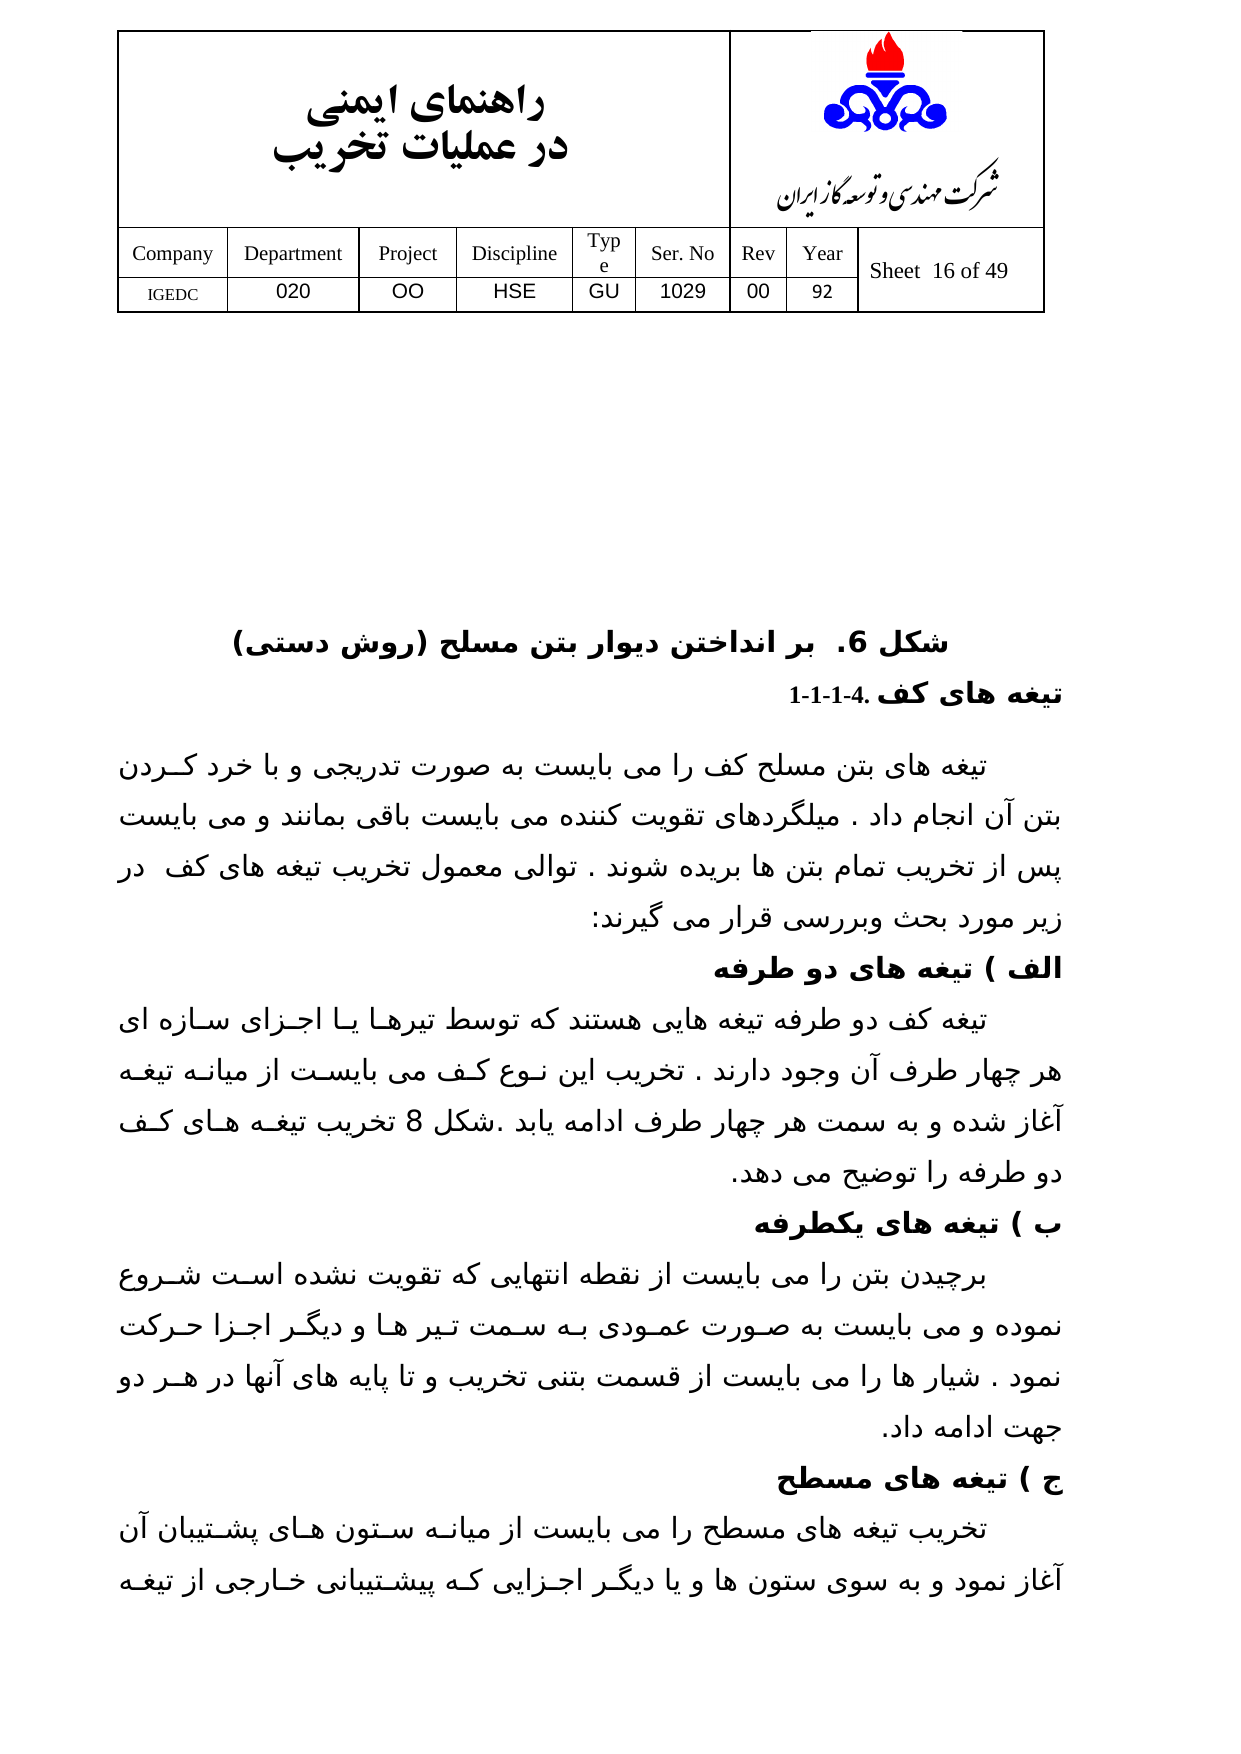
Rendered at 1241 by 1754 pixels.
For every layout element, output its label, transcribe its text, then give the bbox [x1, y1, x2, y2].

text الف ) تیغه های دو طرفه [118, 952, 1063, 986]
text تیغه کف دو طرفه تیغه هایی هستند که توسط تیرها یا اجزای سازه ای هر چهار طرف آن وجود دارند . تخریب این نوع کف می بایست از میانه تیغه آغاز شده و به سمت هر چهار طرف ادامه یابد .شکل 8 تخریب تیغه های کف دو طرفه را توضیح می دهد. [118, 1002, 1063, 1189]
text شکل 6. بر انداختن دیوار بتن مسلح (روش دستی) [118, 625, 1063, 659]
text برچیدن بتن را می بایست از نقطه انتهایی که تقویت نشده است شروع نموده و می بایست به صورت عمودی به سمت تیر ها و دیگر اجزا حرکت نمود . شیار ها را می بایست از قسمت بتنی تخریب و تا پایه های آنها در هر دو جهت ادامه داد. [118, 1257, 1063, 1444]
text ج ) تیغه های مسطح [118, 1461, 1063, 1495]
picture [811, 31, 963, 132]
text ب ) تیغه های یکطرفه [118, 1206, 1063, 1240]
text 1-1-1-4. تیغه های کف [118, 676, 1063, 710]
text تیغه های بتن مسلح کف را می بایست به صورت تدریجی و با خرد کردن بتن آن انجام داد . میلگردهای تقویت کننده می بایست باقی بمانند و می بایست پس از تخریب تمام بتن ها بریده شوند . توالی معمول تخریب تیغه های کف در زیر مورد بحث وبررسی قرار می گیرند: [118, 748, 1063, 934]
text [118, 1512, 1063, 1597]
